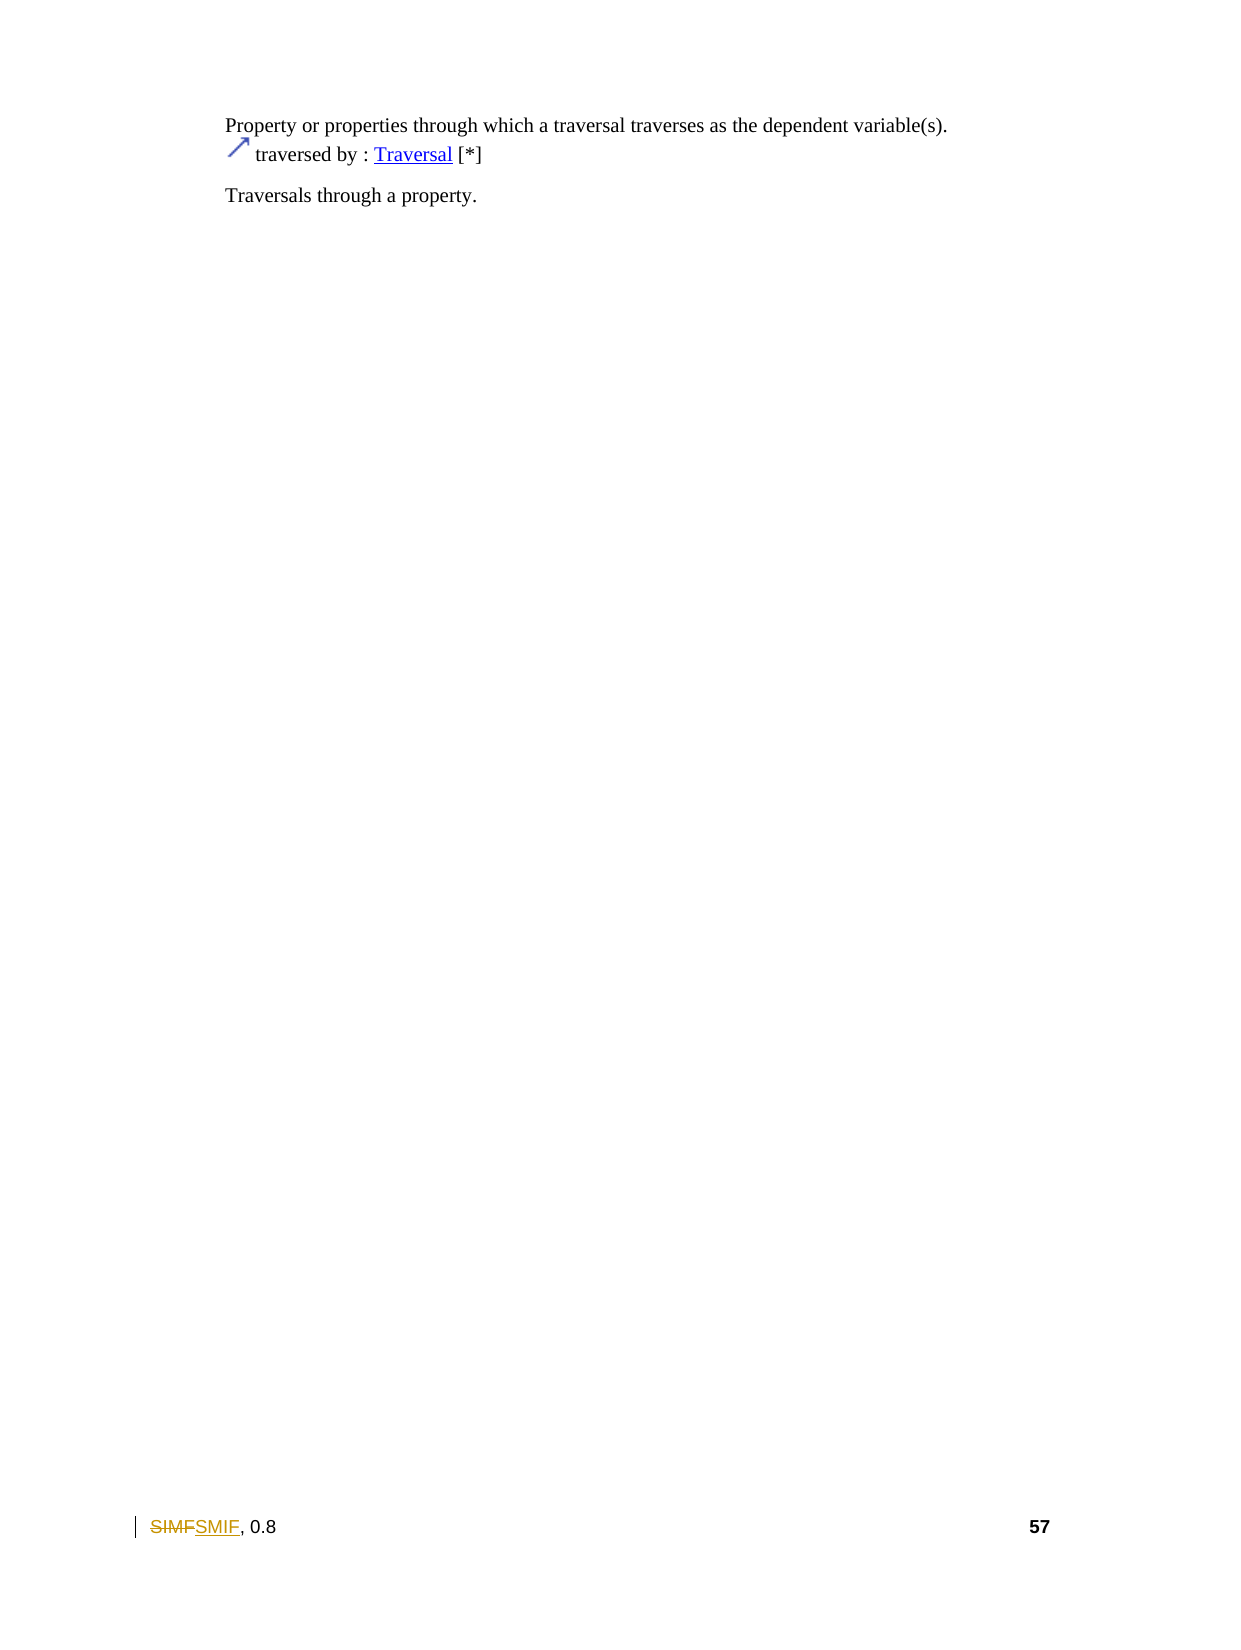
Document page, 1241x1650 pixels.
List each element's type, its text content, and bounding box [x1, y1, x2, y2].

text Traversals through a property. [150, 183, 1165, 207]
text Property or properties through which a traversal traverses as the dependent variable(s). [150, 112, 1165, 137]
text traversed by : Traversal [*] [150, 137, 1165, 166]
